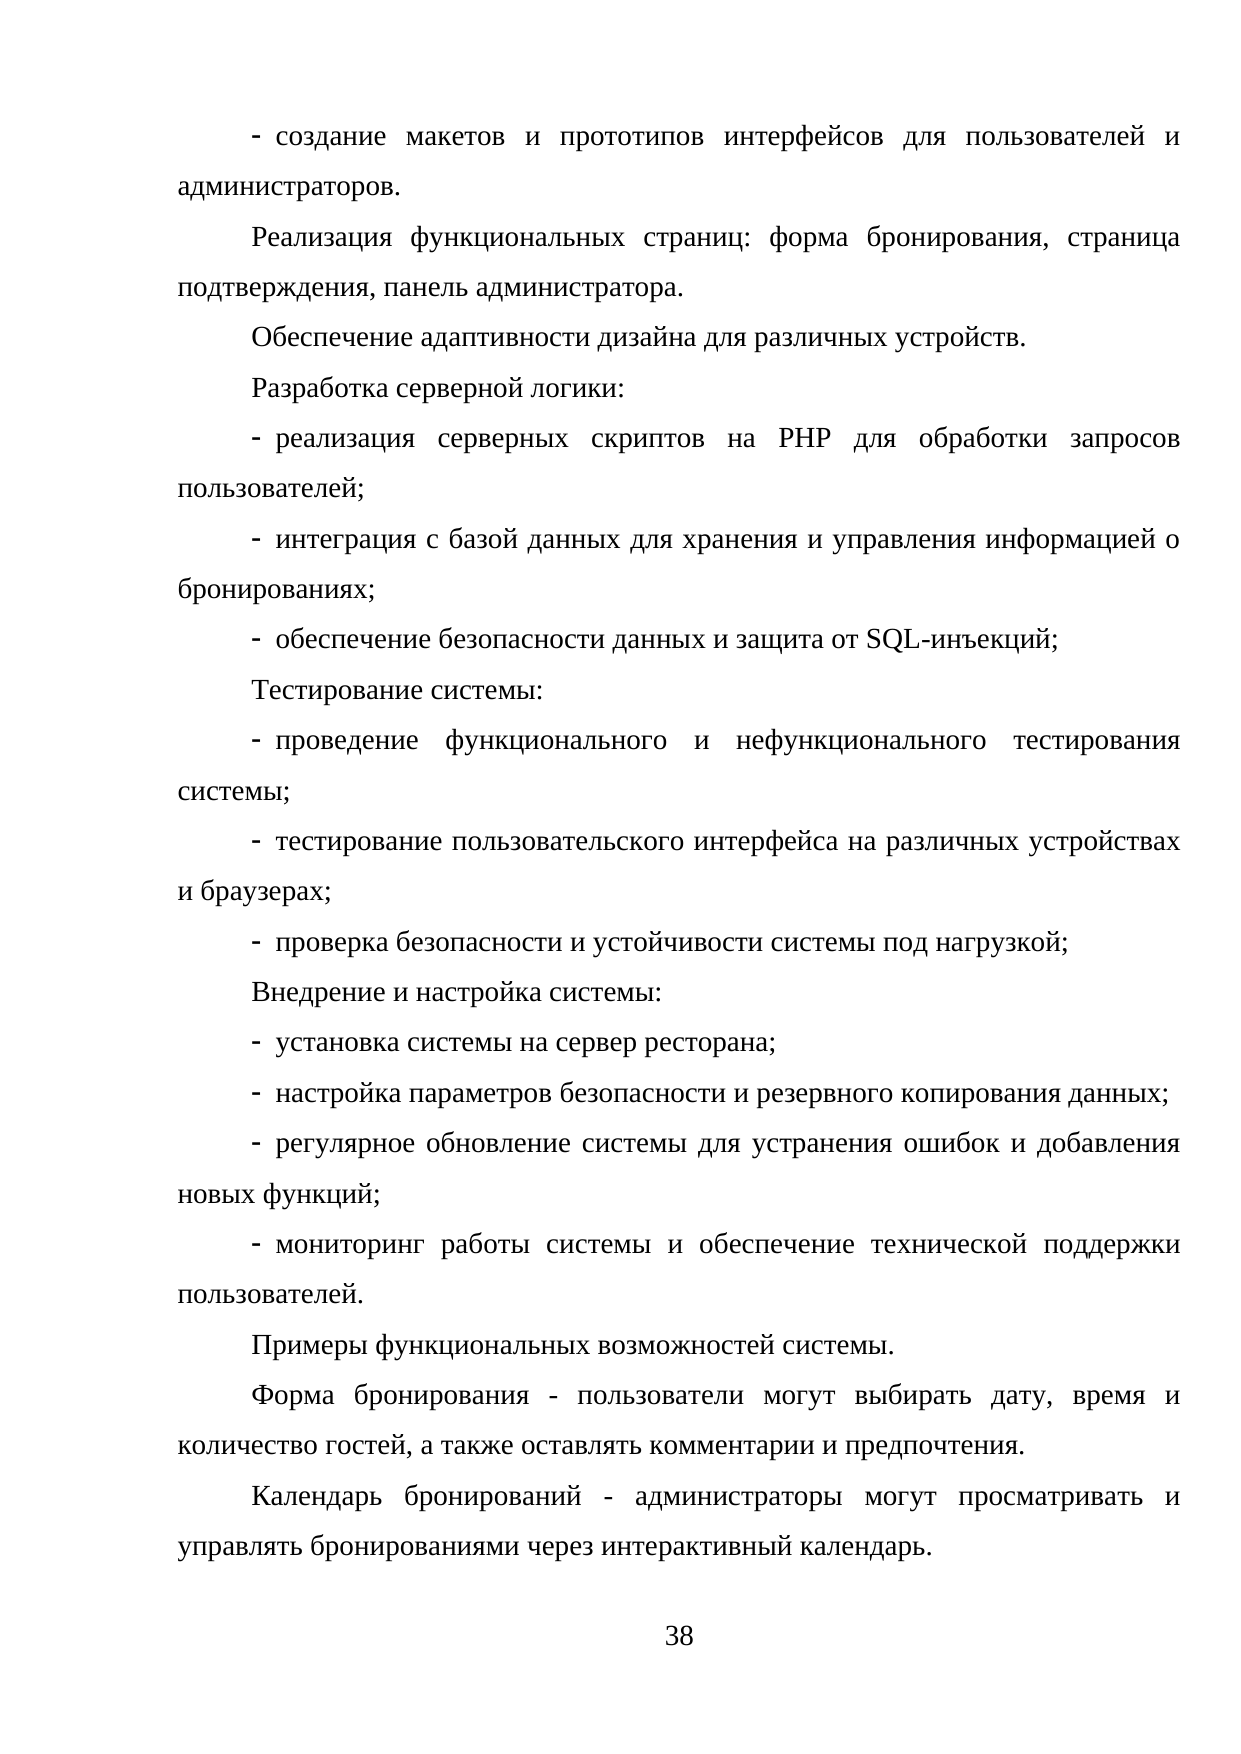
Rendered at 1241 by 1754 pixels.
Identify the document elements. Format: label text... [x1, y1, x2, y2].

text Разработка серверной логики: [177, 370, 1181, 403]
list проверка безопасности и устойчивости системы под нагрузкой; [177, 924, 1181, 957]
list проведение функционального и нефункционального тестирования системы; [177, 722, 1181, 806]
text Календарь бронирований - администраторы могут просматривать и управлять бронированиями через интерактивный календарь. [177, 1478, 1181, 1562]
list тестирование пользовательского интерфейса на различных устройствах и браузерах; [177, 823, 1181, 907]
list мониторинг работы системы и обеспечение технической поддержки пользователей. [177, 1226, 1181, 1310]
text Внедрение и настройка системы: [177, 974, 1181, 1008]
list cоздание макетов и прототипов интерфейсов для пользователей и администраторов. [177, 118, 1181, 202]
list обеспечение безопасности данных и защита от SQL-инъекций; [177, 622, 1181, 655]
list интеграция с базой данных для хранения и управления информацией о бронированиях; [177, 521, 1181, 605]
text Обеспечение адаптивности дизайна для различных устройств. [177, 319, 1181, 353]
list реализация серверных скриптов на PHP для обработки запросов пользователей; [177, 420, 1181, 504]
text Примеры функциональных возможностей системы. [177, 1327, 1181, 1360]
list настройка параметров безопасности и резервного копирования данных; [177, 1075, 1181, 1108]
text Тестирование системы: [177, 672, 1181, 706]
list регулярное обновление системы для устранения ошибок и добавления новых функций; [177, 1125, 1181, 1209]
list установка системы на сервер ресторана; [177, 1024, 1181, 1058]
text Реализация функциональных страниц: форма бронирования, страница подтверждения, панель администратора. [177, 219, 1181, 303]
text Форма бронирования - пользователи могут выбирать дату, время и количество гостей, а также оставлять комментарии и предпочтения. [177, 1377, 1181, 1461]
